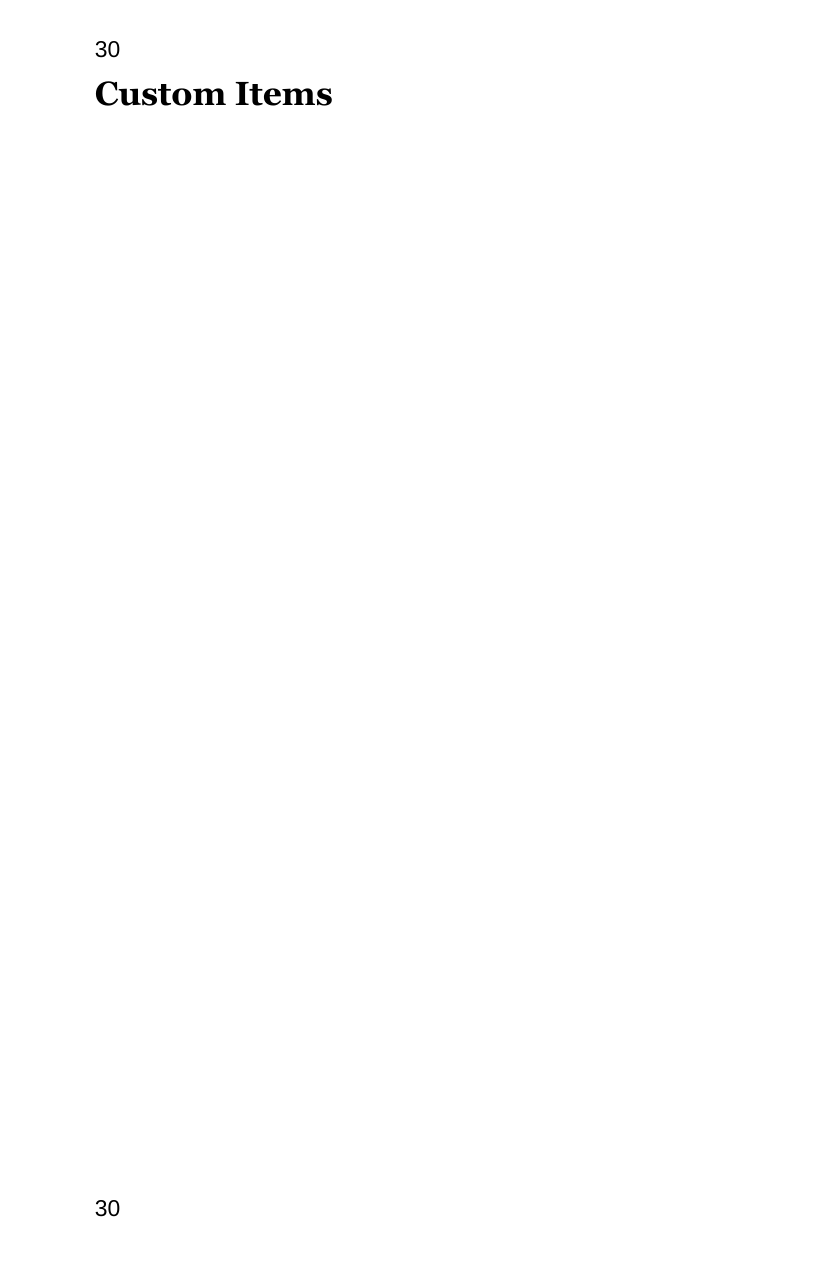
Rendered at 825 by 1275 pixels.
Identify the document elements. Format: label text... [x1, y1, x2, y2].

subtitle Custom Items [94, 75, 750, 113]
